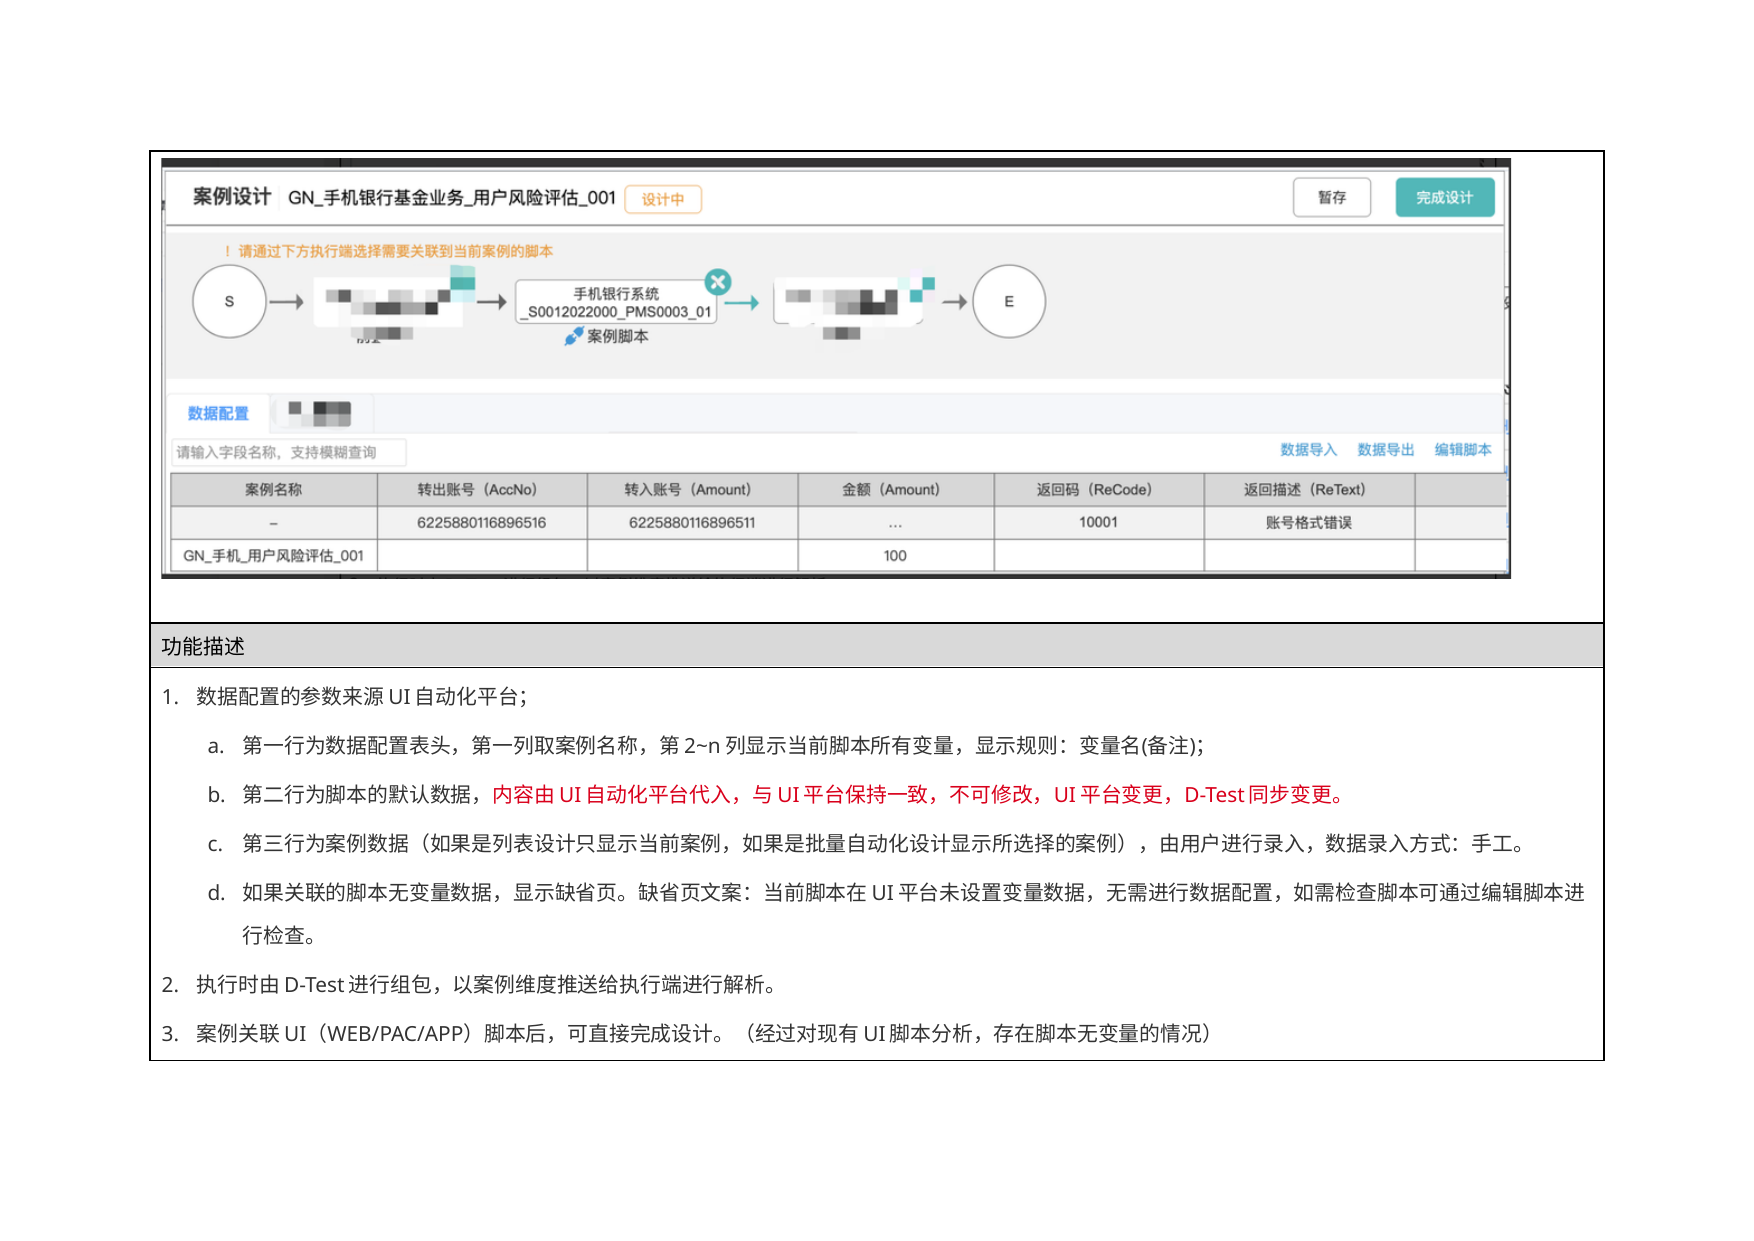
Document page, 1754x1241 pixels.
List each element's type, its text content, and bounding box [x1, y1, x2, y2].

picture [161, 158, 1512, 579]
table_cell 功能描述 [151, 624, 1603, 666]
table_cell [151, 152, 1603, 622]
table_cell 数据配置的参数来源UI自动化平台； 第一行为数据配置表头，第一列取案例名称，第2~n列显示当前脚本所有变量，显示规则：变量名(备注)； 第二行为脚本的默认数据，内容由UI自动化平台代入，与UI平台保持一致，不可修改，UI平台变更，D-Test同步变更。 第三行为案例数据（如果是列表设计只显示当前案例，如果是批量自动化设计显示所选择的案例），由用户进行录入，数据录入方式：手工。 如果关联的脚本无变量数据，显示缺省页。缺省页文案：当前脚本在UI平台未设置变量数据，无需进行数据配置，如需检查脚本可通过编辑脚本进行检查。 执行时由D-Test进行组包，以案例维度推送给执行端进行解析。 案例关联UI（WEB/PAC/APP）脚本后，可直接完成设计。（经过对现有UI脚本分析，存在脚本无变量的情况） [151, 668, 1603, 1060]
